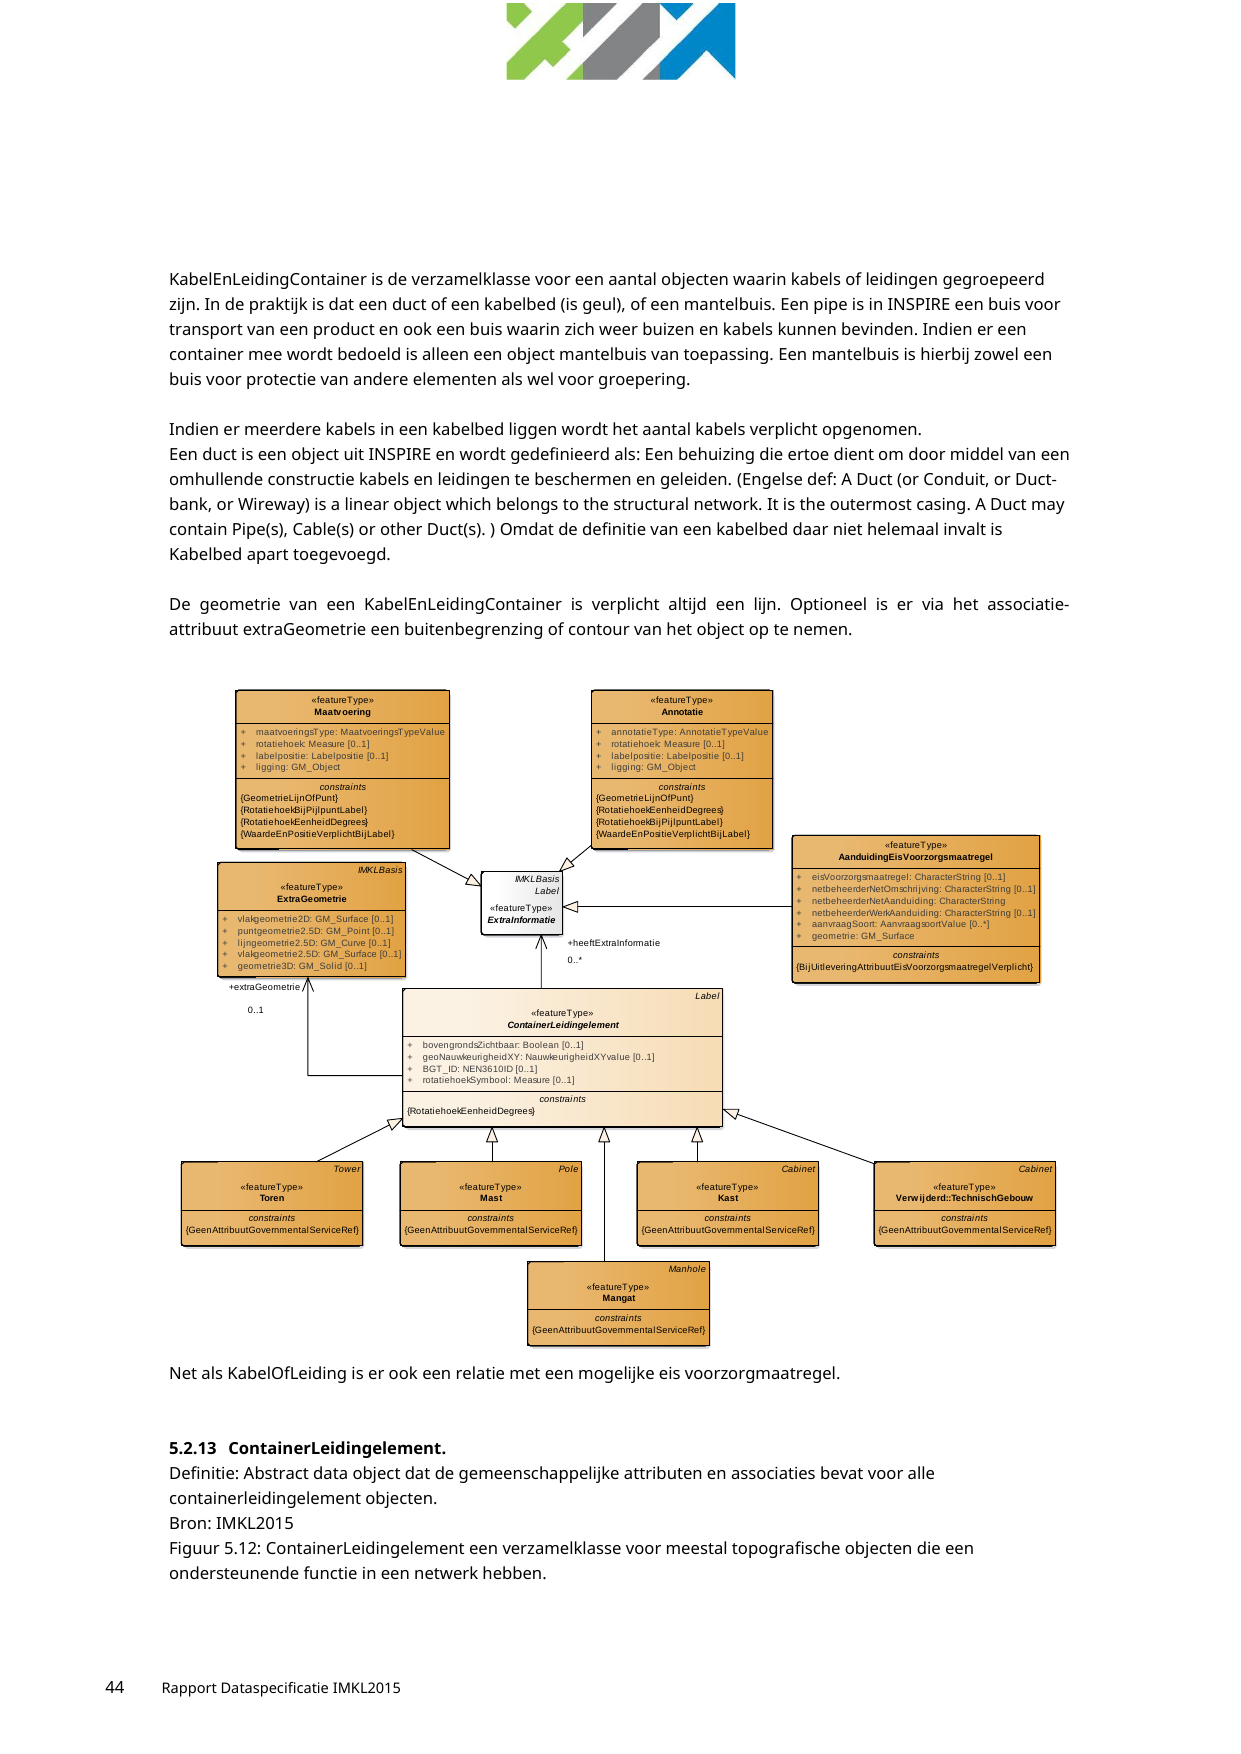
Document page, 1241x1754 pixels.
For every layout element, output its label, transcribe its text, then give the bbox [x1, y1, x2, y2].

text KabelEnLeidingContainer is de verzamelklasse voor een aantal objecten waarin kabels of leidingen gegroepeerd zijn. In de praktijk is dat een duct of een kabelbed (is geul), of een mantelbuis. Een pipe is in INSPIRE een buis voor transport van een product en ook een buis waarin zich weer buizen en kabels kunnen bevinden. Indien er een container mee wordt bedoeld is alleen een object mantelbuis van toepassing. Een mantelbuis is hierbij zowel een buis voor protectie van andere elementen als wel voor groepering. [169, 266, 1071, 391]
picture [506, 3, 718, 80]
text Indien er meerdere kabels in een kabelbed liggen wordt het aantal kabels verplicht opgenomen. [169, 416, 1071, 441]
text Definitie: Abstract data object dat de gemeenschappelijke attributen en associaties bevat voor alle containerleidingelement objecten. [169, 1460, 1071, 1510]
text ContainerLeidingelement. [169, 1435, 1071, 1460]
picture [677, 50, 736, 80]
text Een duct is een object uit INSPIRE en wordt gedefinieerd als: Een behuizing die ertoe dient om door middel van een omhullende constructie kabels en leidingen te beschermen en geleiden. (Engelse def: A Duct (or Conduit, or Duct-bank, or Wireway) is a linear object which belongs to the structural network. It is the outermost casing. A Duct may contain Pipe(s), Cable(s) or other Duct(s). ) Omdat de definitie van een kabelbed daar niet helemaal invalt is Kabelbed apart toegevoegd. [169, 441, 1071, 566]
text De geometrie van een KabelEnLeidingContainer is verplicht altijd een lijn. Optioneel is er via het associatie-attribuut extraGeometrie een buitenbegrenzing of contour van het object op te nemen. [169, 591, 1071, 641]
text Bron: IMKL2015 [169, 1510, 1071, 1535]
text Net als KabelOfLeiding is er ook een relatie met een mogelijke eis voorzorgmaatregel. [169, 666, 1071, 1385]
